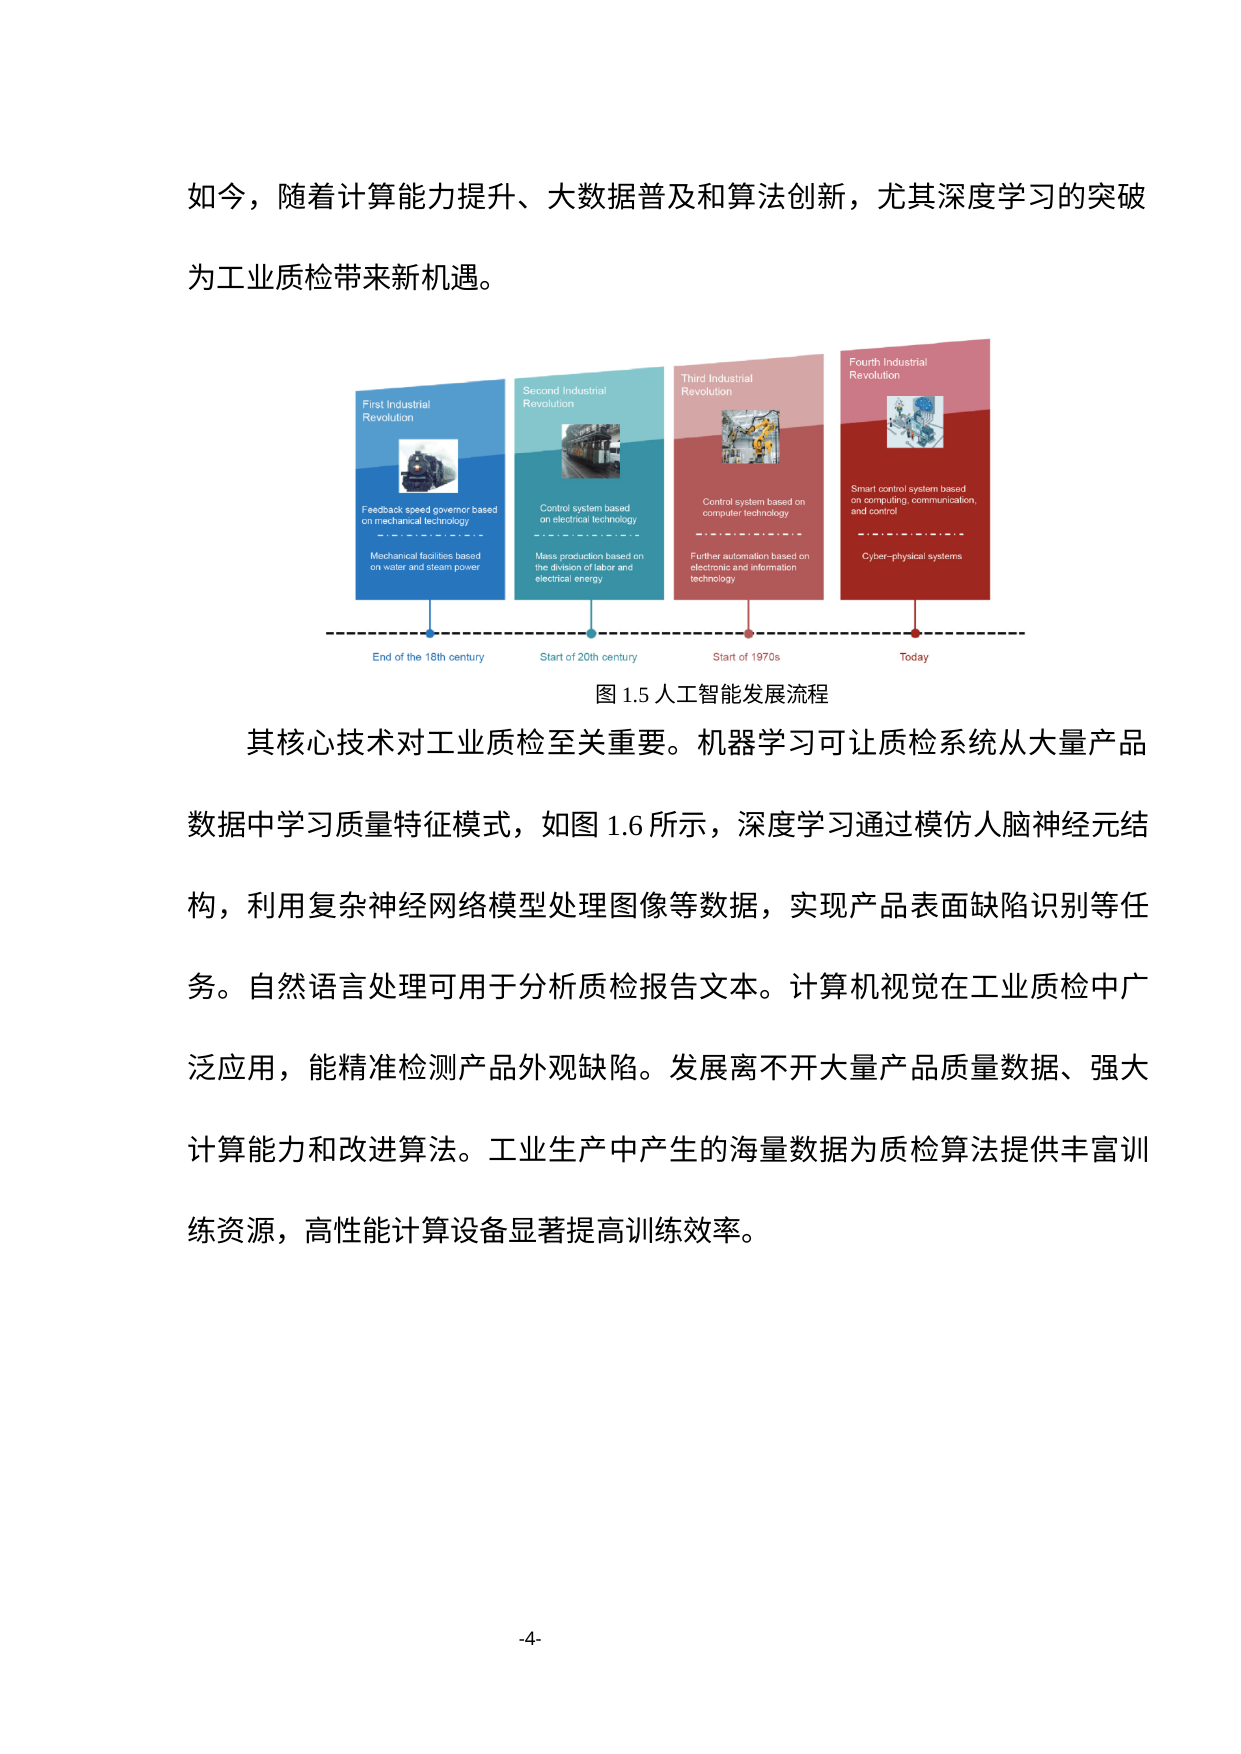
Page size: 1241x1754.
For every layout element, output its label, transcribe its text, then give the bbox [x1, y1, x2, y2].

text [187, 162, 1150, 308]
text 其核心技术对工业质检至关重要。机器学习可让质检系统从大量产品数据中学习质量特征模式，如图1.6所示，深度学习通过模仿人脑神经元结构，利用复杂神经网络模型处理图像等数据，实现产品表面缺陷识别等任务。自然语言处理可用于分析质检报告文本。计算机视觉在工业质检中广泛应用，能精准检测产品外观缺陷。发展离不开大量产品质量数据、强大计算能力和改进算法。工业生产中产生的海量数据为质检算法提供丰富训练资源，高性能计算设备显著提高训练效率。 [187, 709, 1150, 1261]
picture [310, 318, 1028, 674]
text 图1.5 人工智能发展流程 [187, 676, 1150, 709]
